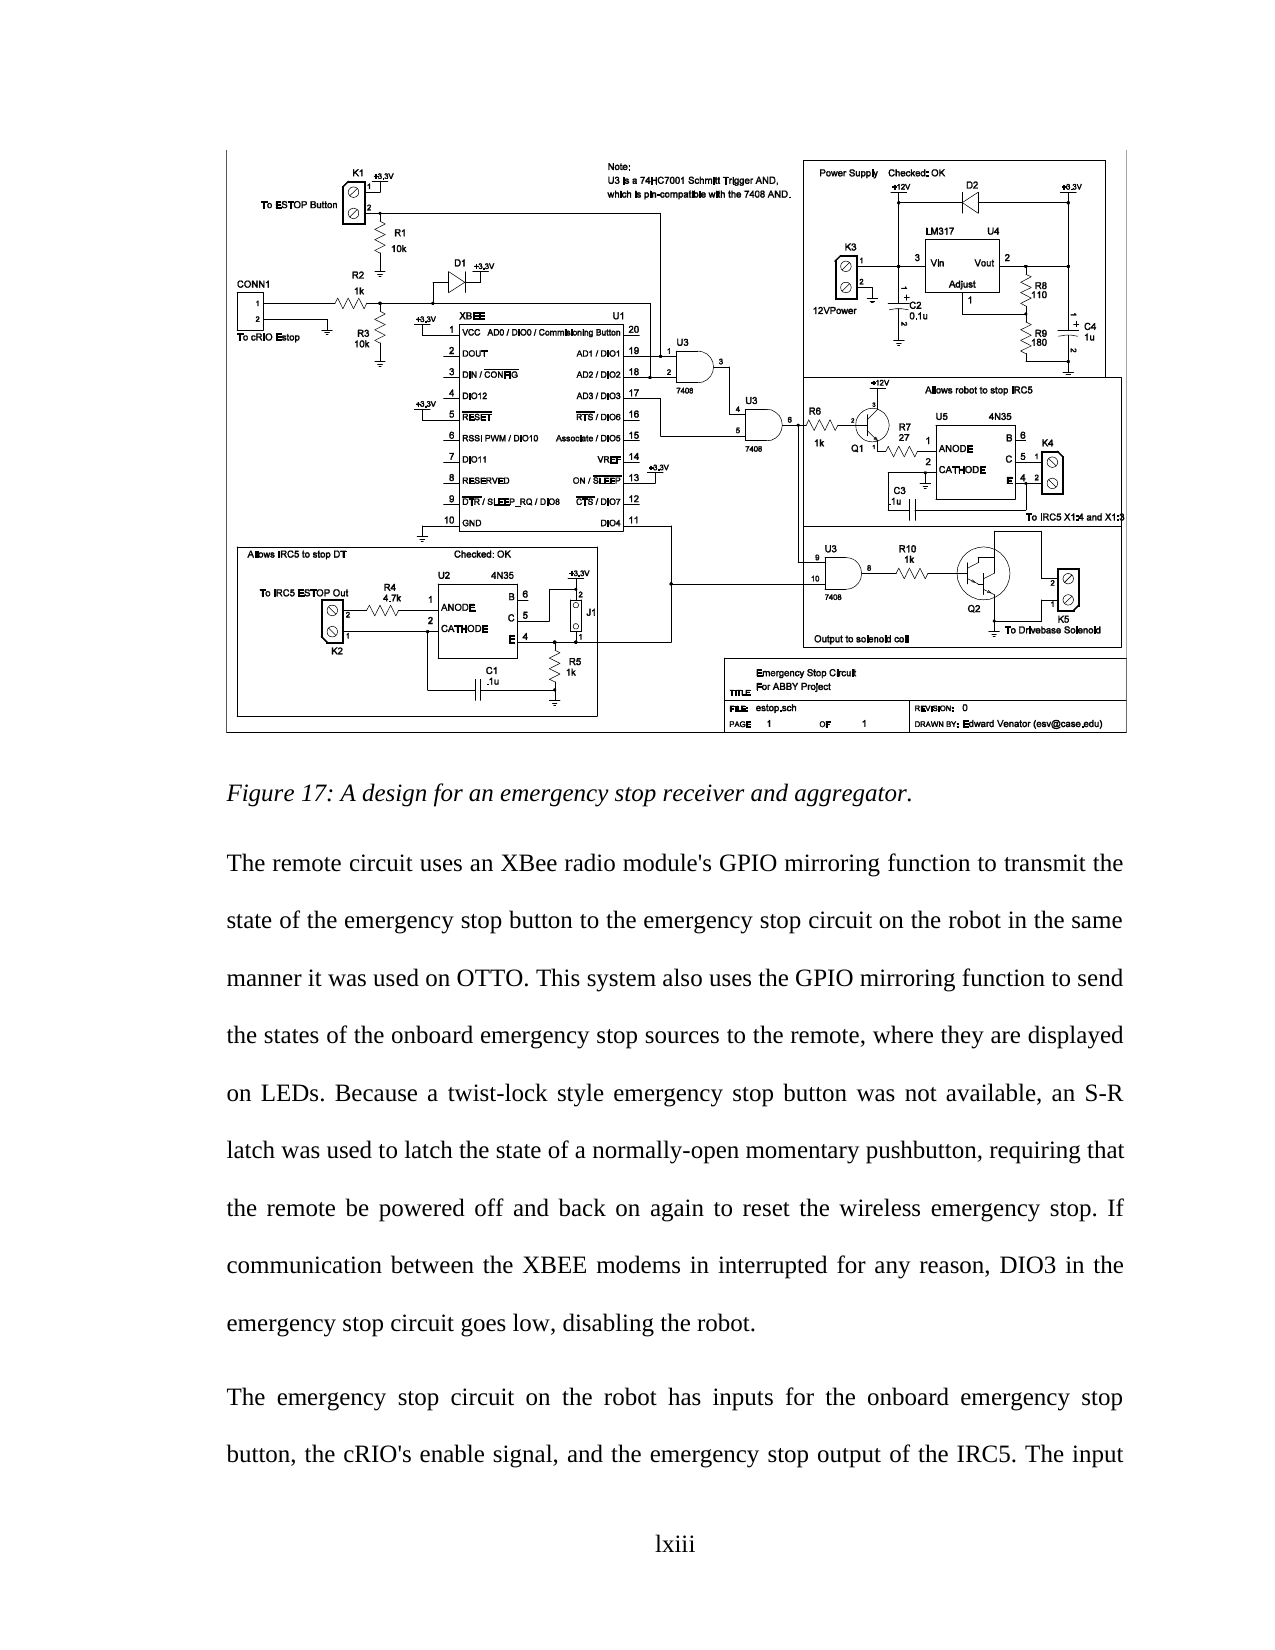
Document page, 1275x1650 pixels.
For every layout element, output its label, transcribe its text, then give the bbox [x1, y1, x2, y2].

text The remote circuit uses an XBee radio module's GPIO mirroring function to transmit the state of the emergency stop button to the emergency stop circuit on the robot in the same manner it was used on OTTO. This system also uses the GPIO mirroring function to send the states of the onboard emergency stop sources to the remote, where they are displayed on LEDs. Because a twist-lock style emergency stop button was not available, an S-R latch was used to latch the state of a normally-open momentary pushbutton, requiring that the remote be powered off and back on again to reset the wireless emergency stop. If communication between the XBEE modems in interrupted for any reason, DIO3 in the emergency stop circuit goes low, disabling the robot. [226, 848, 1125, 1336]
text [226, 1382, 1125, 1468]
text Figure 17: A design for an emergency stop receiver and aggregator. [226, 778, 1125, 806]
